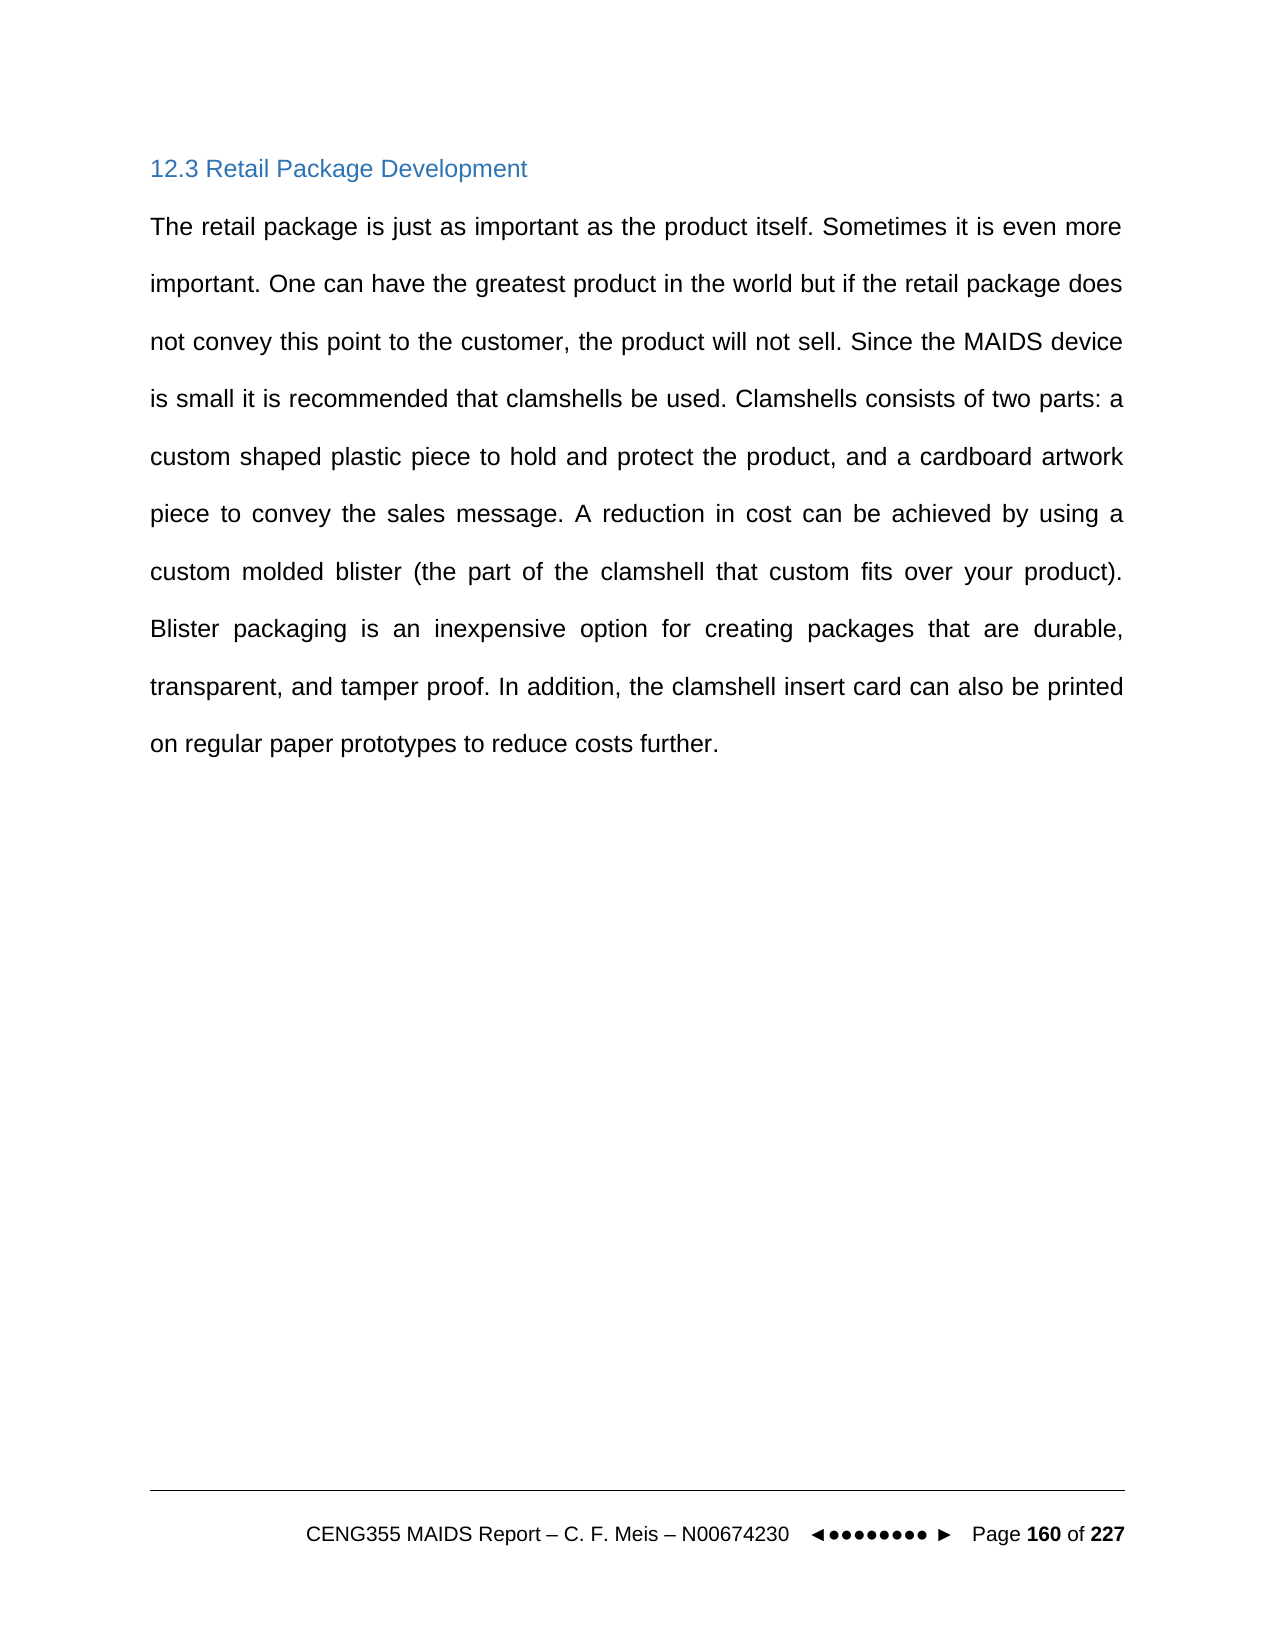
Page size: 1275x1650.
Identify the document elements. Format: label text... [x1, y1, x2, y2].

subtitle 12.3 Retail Package Development [150, 154, 1125, 183]
text The retail package is just as important as the product itself. Sometimes it is even more important. One can have the greatest product in the world but if the retail package does not convey this point to the customer, the product will not sell. Since the MAIDS device is small it is recommended that clamshells be used. Clamshells consists of two parts: a custom shaped plastic piece to hold and protect the product, and a cardboard artwork piece to convey the sales message. A reduction in cost can be achieved by using a custom molded blister (the part of the clamshell that custom fits over your product). Blister packaging is an inexpensive option for creating packages that are durable, transparent, and tamper proof. In addition, the clamshell insert card can also be printed on regular paper prototypes to reduce costs further. [150, 643, 1125, 758]
text The retail package is just as important as the product itself. Sometimes it is even more important. One can have the greatest product in the world but if the retail package does not convey this point to the customer, the product will not sell. Since the MAIDS device is small it is recommended that clamshells be used. Clamshells consists of two parts: a custom shaped plastic piece to hold and protect the product, and a cardboard artwork piece to convey the sales message. A reduction in cost can be achieved by using a custom molded blister (the part of the clamshell that custom fits over your product). Blister packaging is an inexpensive option for creating packages that are durable, transparent, and tamper proof. In addition, the clamshell insert card can also be printed on regular paper prototypes to reduce costs further. [150, 212, 1125, 614]
